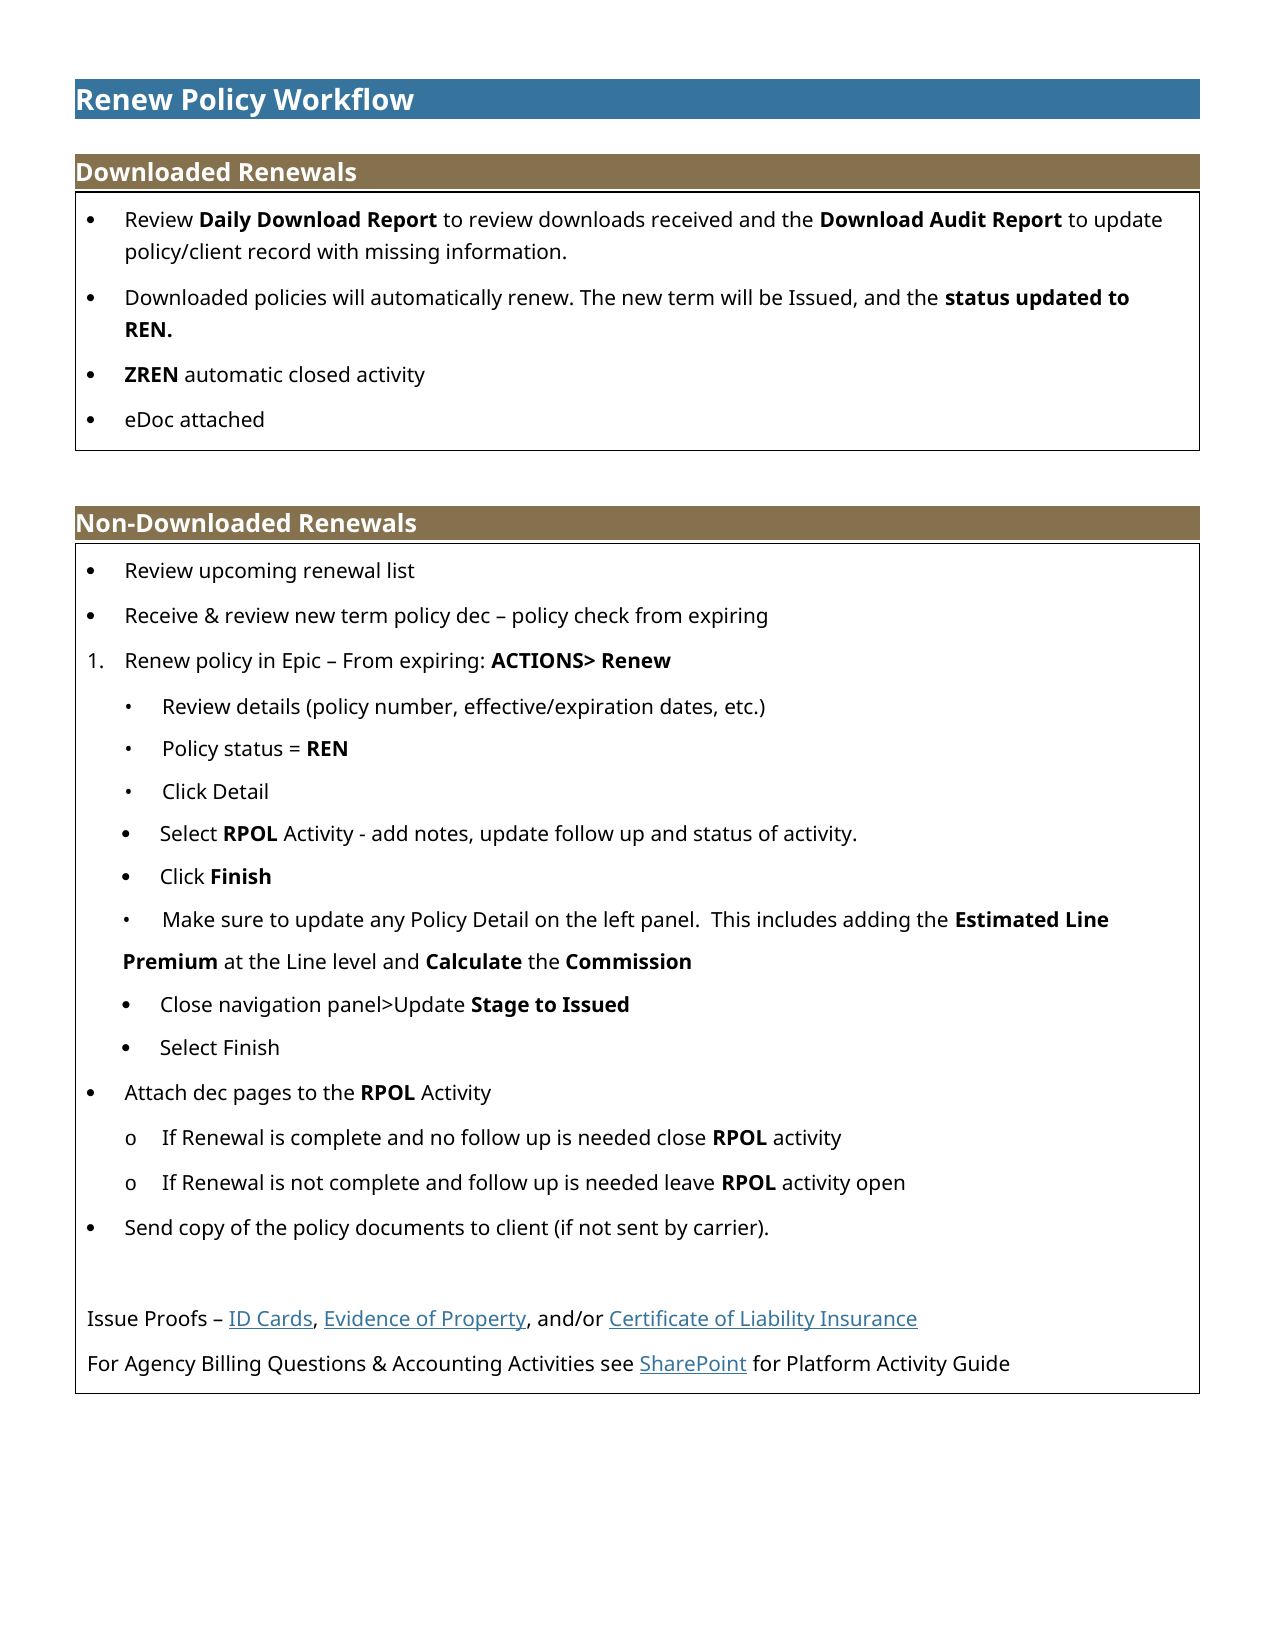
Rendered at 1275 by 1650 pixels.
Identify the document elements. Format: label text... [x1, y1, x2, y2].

table_header Review upcoming renewal list Receive & review new term policy dec – policy check from expiring Renew policy in Epic – From expiring: ACTIONS> Renew • Review details (policy number, effective/expiration dates, etc.) • Policy status = REN • Click Detail Select RPOL Activity - add notes, update follow up and status of activity. Click Finish • Make sure to update any Policy Detail on the left panel. This includes adding the Estimated Line Premium at the Line level and Calculate the Commission Close navigation panel>Update Stage to Issued Select Finish Attach dec pages to the RPOL Activity If Renewal is complete and no follow up is needed close RPOL activity If Renewal is not complete and follow up is needed leave RPOL activity open Send copy of the policy documents to client (if not sent by carrier). Issue Proofs – ID Cards, Evidence of Property, and/or Certificate of Liability Insurance For Agency Billing Questions & Accounting Activities see SharePoint for Platform Activity Guide [76, 544, 1199, 1393]
table_header Review Daily Download Report to review downloads received and the Download Audit Report to update policy/client record with missing information. Downloaded policies will automatically renew. The new term will be Issued, and the status updated to REN. ZREN automatic closed activity eDoc attached [76, 193, 1199, 450]
subtitle Downloaded Renewals [75, 154, 1200, 189]
subtitle Non-Downloaded Renewals [75, 506, 1200, 540]
subtitle Renew Policy Workflow [75, 79, 1200, 119]
